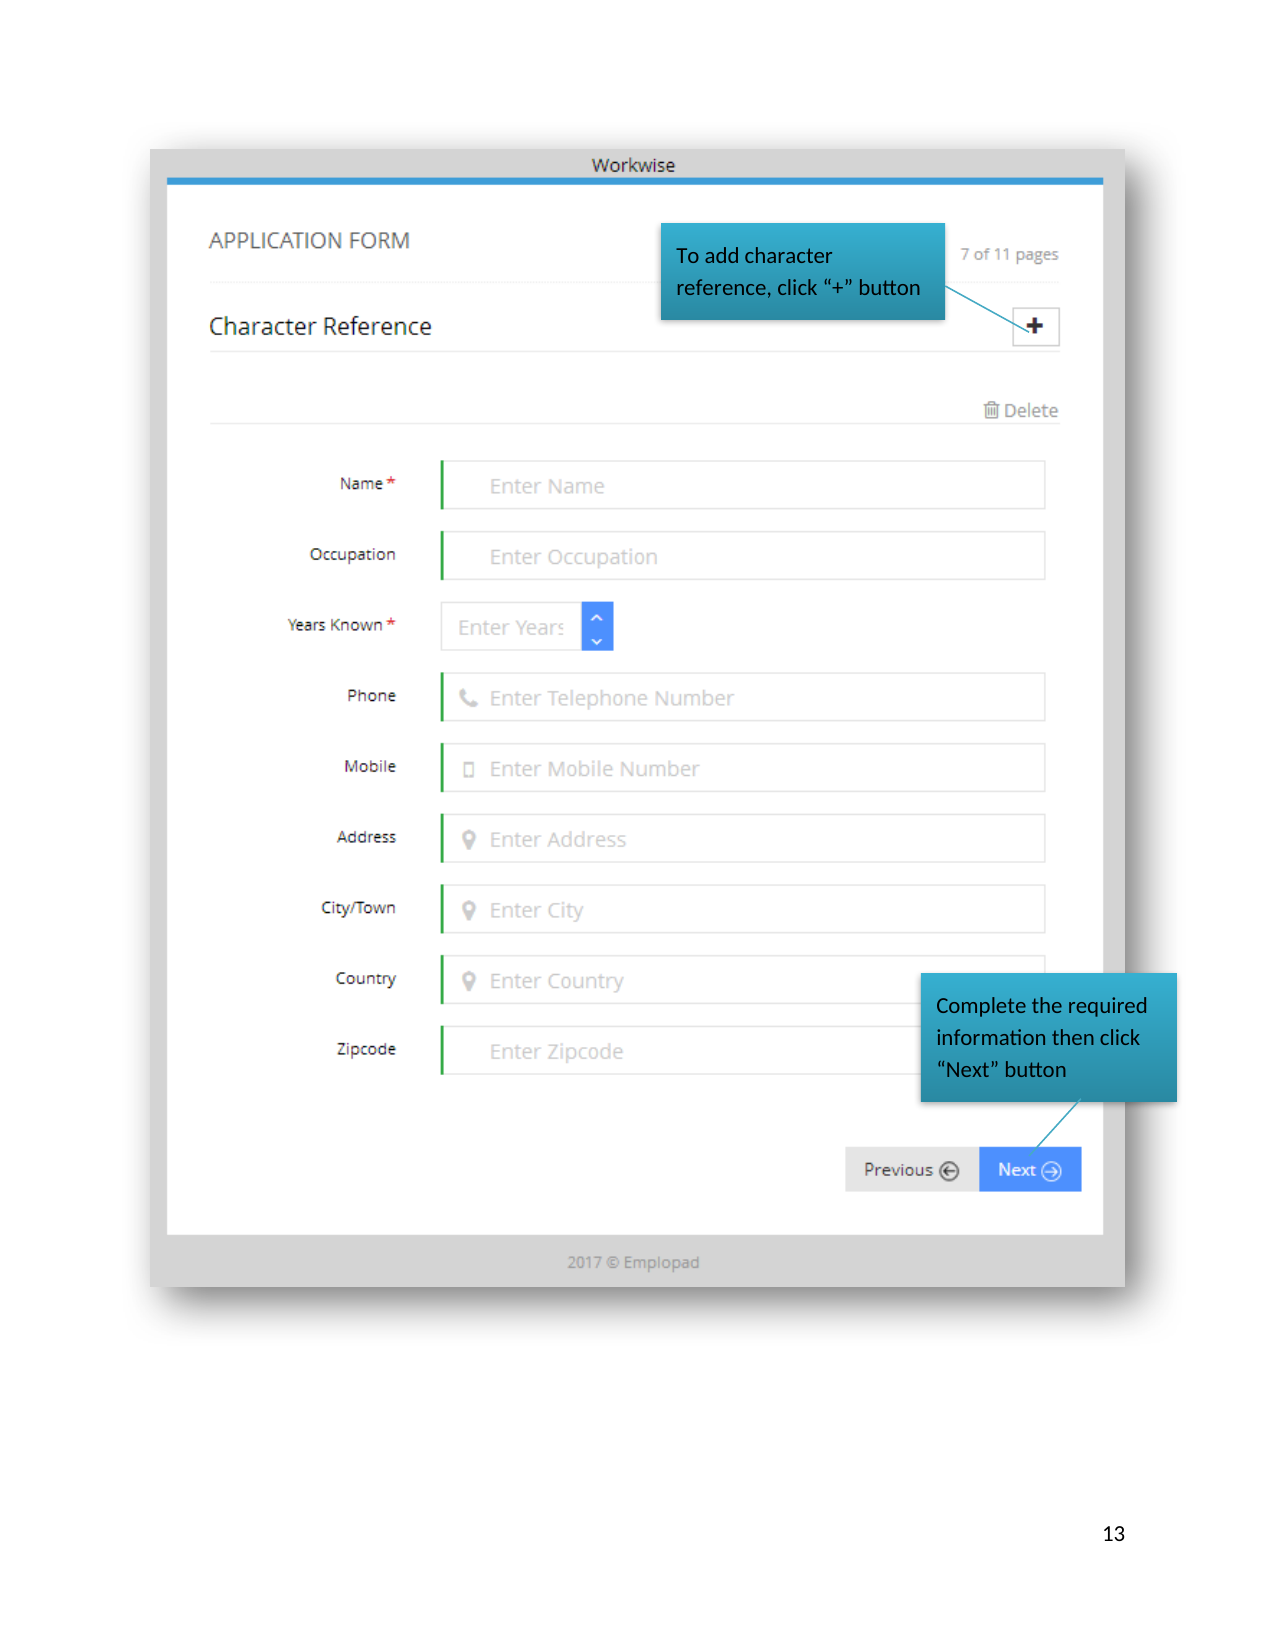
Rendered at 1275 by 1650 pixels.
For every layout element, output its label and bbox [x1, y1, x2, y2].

picture [150, 149, 1125, 1287]
